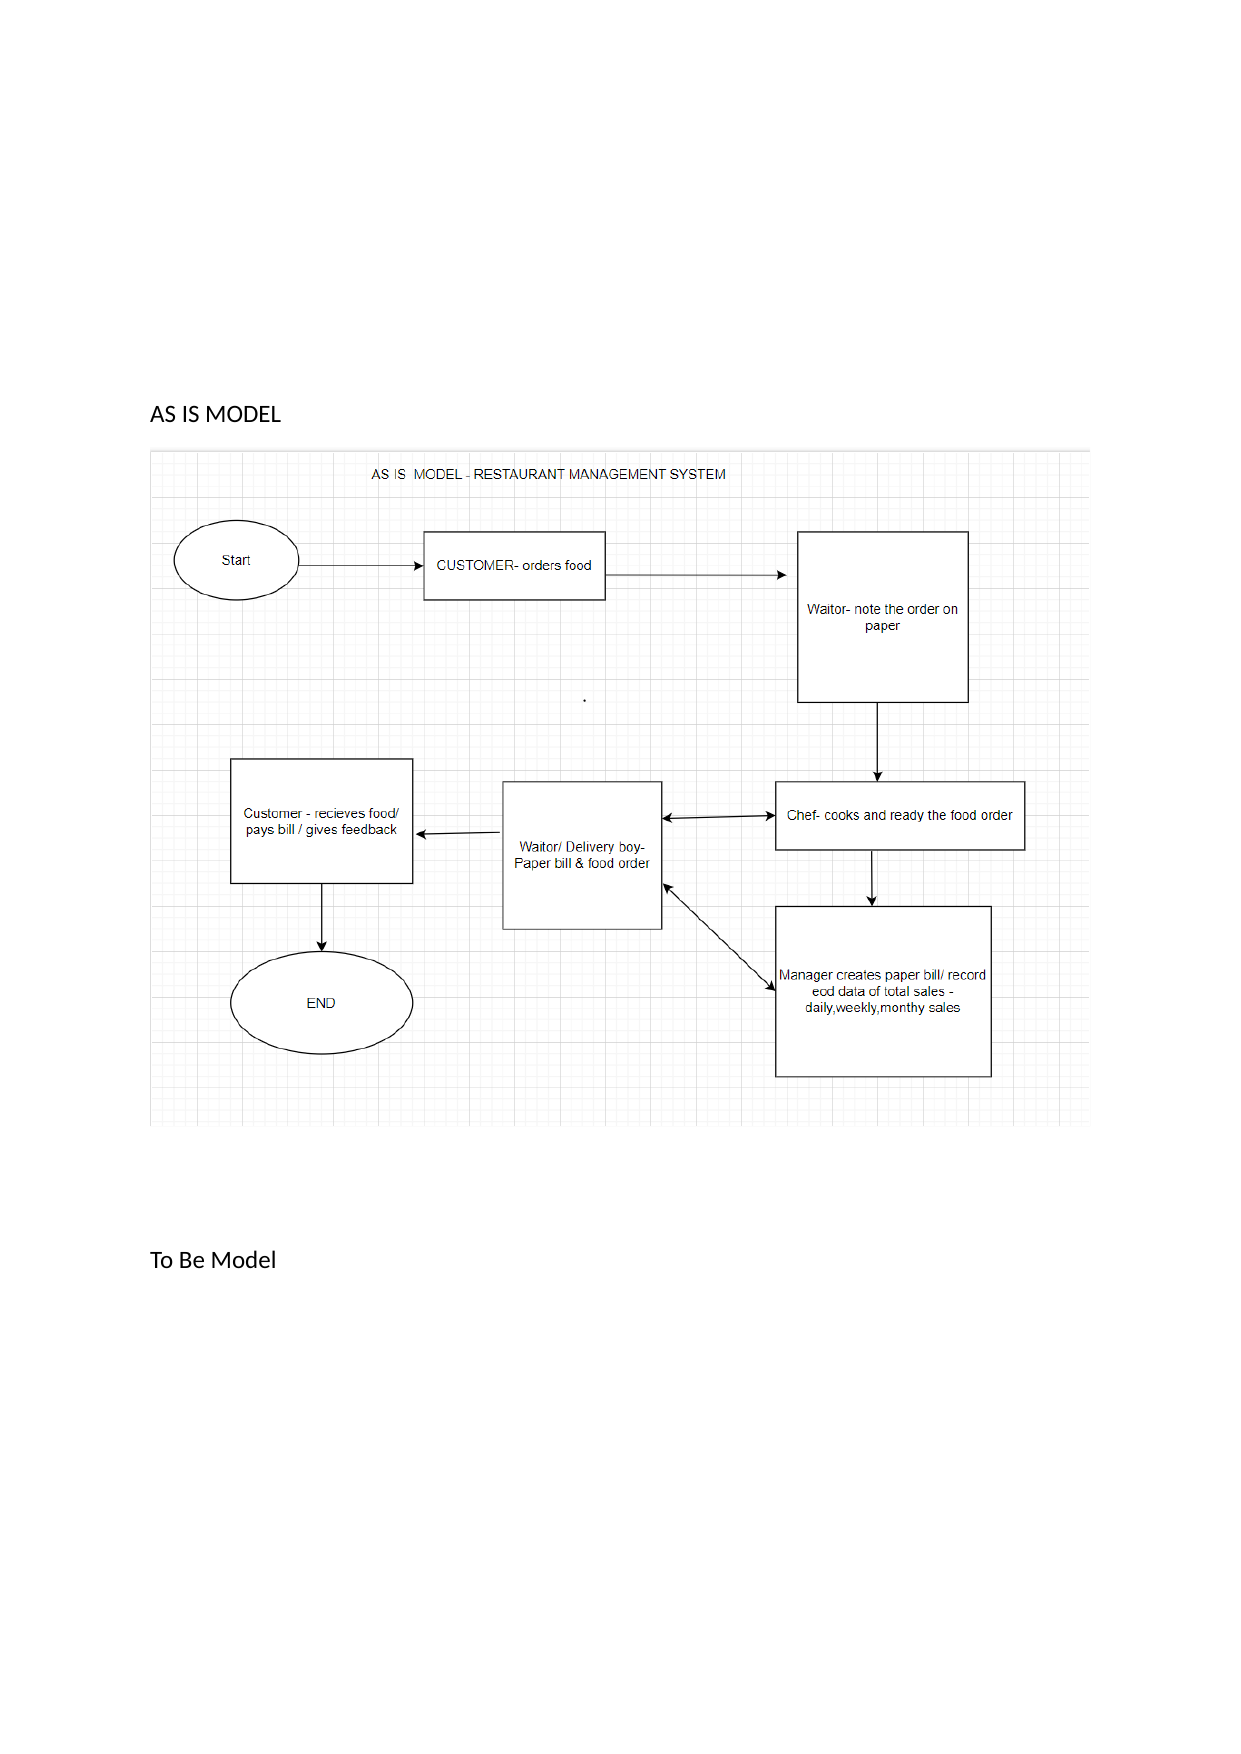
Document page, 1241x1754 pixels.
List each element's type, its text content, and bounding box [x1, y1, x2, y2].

text AS IS MODEL [150, 398, 1090, 428]
text To Be Model [150, 1244, 1090, 1275]
picture [150, 447, 1091, 1127]
